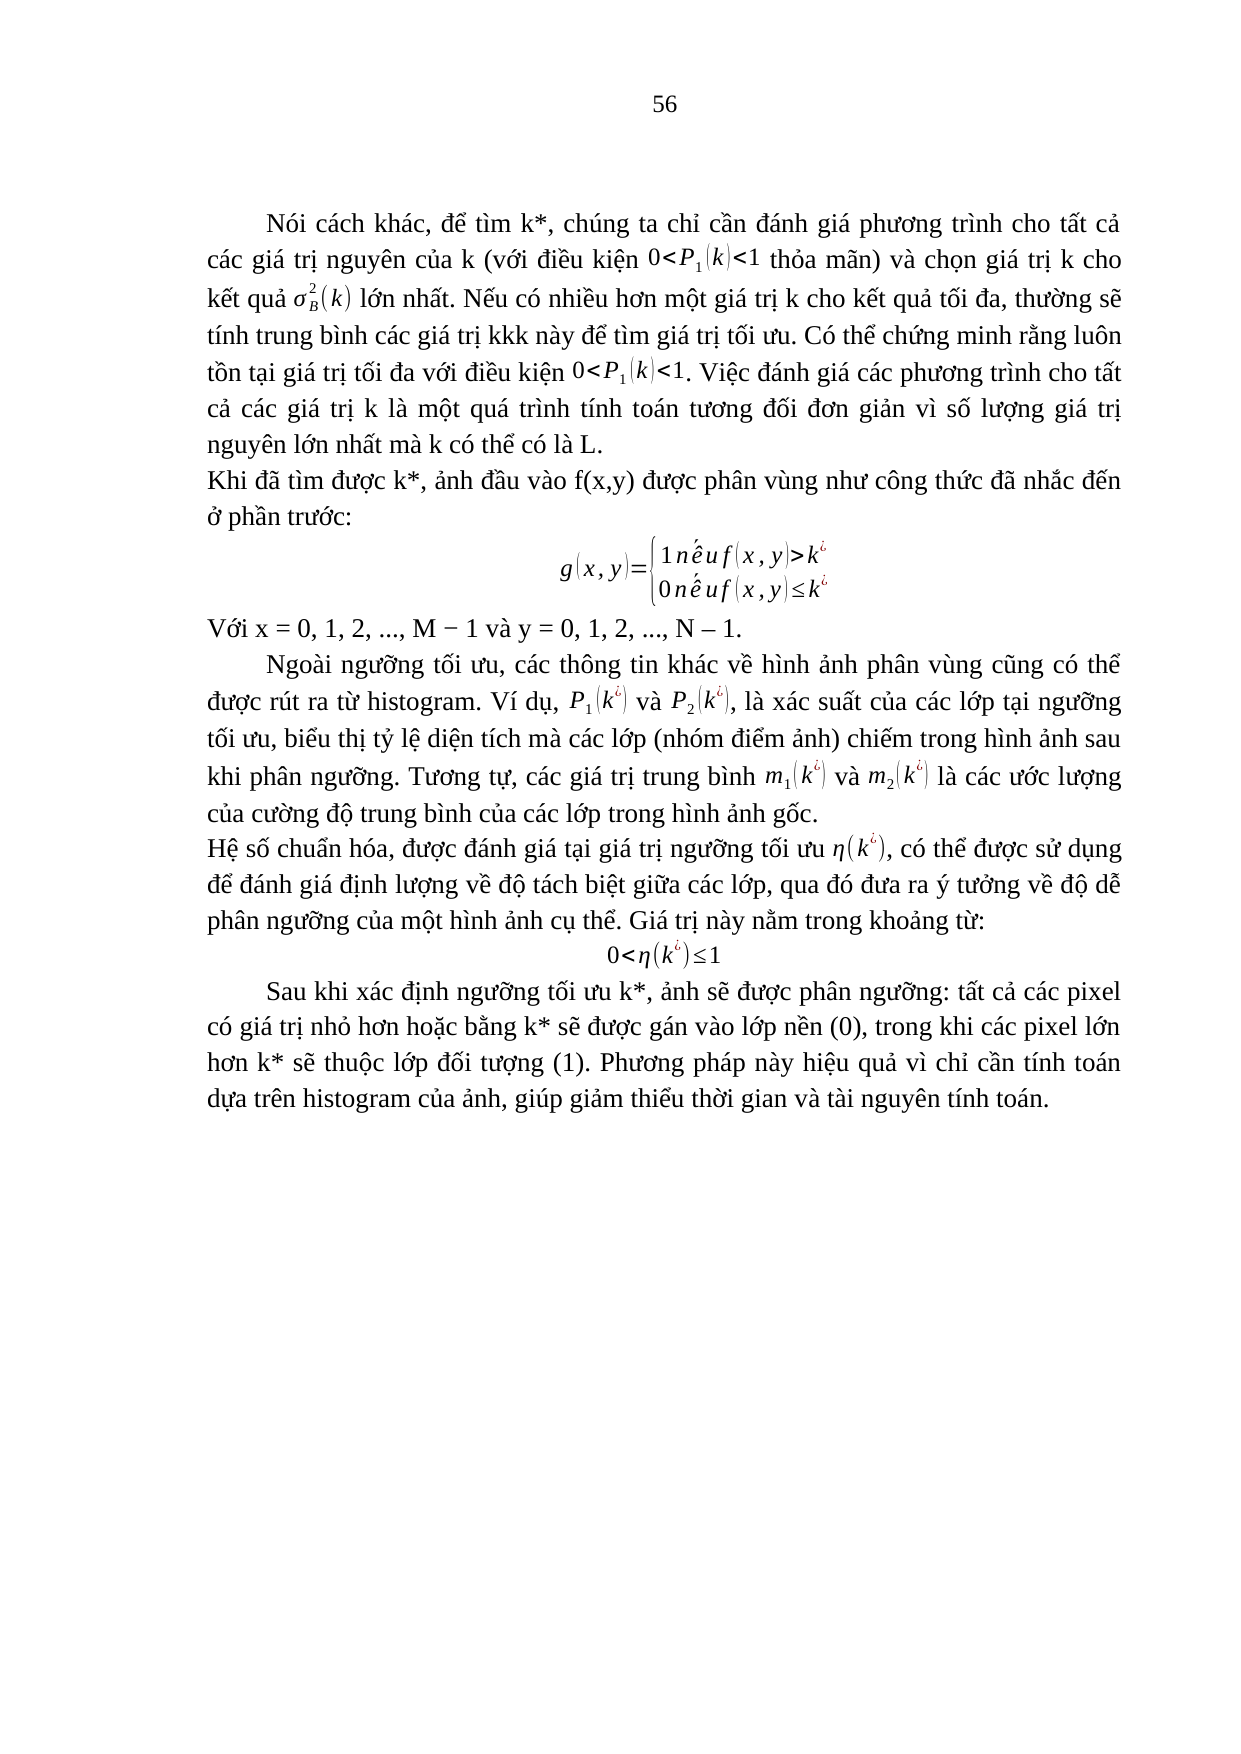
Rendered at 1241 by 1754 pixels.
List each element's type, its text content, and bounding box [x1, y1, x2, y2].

text Với x = 0, 1, 2, ..., M − 1 và y = 0, 1, 2, ..., N – 1. [207, 612, 1122, 643]
text Hệ số chuẩn hóa, được đánh giá tại giá trị ngưỡng tối ưu , có thể được sử dụng để đánh giá định lượng về độ tách biệt giữa các lớp, qua đó đưa ra ý tưởng về độ dễ phân ngưỡng của một hình ảnh cụ thể. Giá trị này nằm trong khoảng từ: [207, 833, 1122, 935]
text Ngoài ngưỡng tối ưu, các thông tin khác về hình ảnh phân vùng cũng có thể được rút ra từ histogram. Ví dụ, và , là xác suất của các lớp tại ngưỡng tối ưu, biểu thị tỷ lệ diện tích mà các lớp (nhóm điểm ảnh) chiếm trong hình ảnh sau khi phân ngưỡng. Tương tự, các giá trị trung bình và là các ước lượng của cường độ trung bình của các lớp trong hình ảnh gốc. [207, 648, 1122, 828]
text Sau khi xác định ngưỡng tối ưu k*, ảnh sẽ được phân ngưỡng: tất cả các pixel có giá trị nhỏ hơn hoặc bằng k* sẽ được gán vào lớp nền (0), trong khi các pixel lớn hơn k* sẽ thuộc lớp đối tượng (1). Phương pháp này hiệu quả vì chỉ cần tính toán dựa trên histogram của ảnh, giúp giảm thiểu thời gian và tài nguyên tính toán. [207, 975, 1122, 1113]
text Khi đã tìm được k*, ảnh đầu vào f(x,y) được phân vùng như công thức đã nhắc đến ở phần trước: [207, 464, 1122, 531]
text Nói cách khác, để tìm k*, chúng ta chỉ cần đánh giá phương trình cho tất cả các giá trị nguyên của k (với điều kiện thỏa mãn) và chọn giá trị k cho kết quả lớn nhất. Nếu có nhiều hơn một giá trị k cho kết quả tối đa, thường sẽ tính trung bình các giá trị kkk này để tìm giá trị tối ưu. Có thể chứng minh rằng luôn tồn tại giá trị tối đa với điều kiện . Việc đánh giá các phương trình cho tất cả các giá trị k là một quá trình tính toán tương đối đơn giản vì số lượng giá trị nguyên lớn nhất mà k có thể có là L. [207, 207, 1122, 459]
